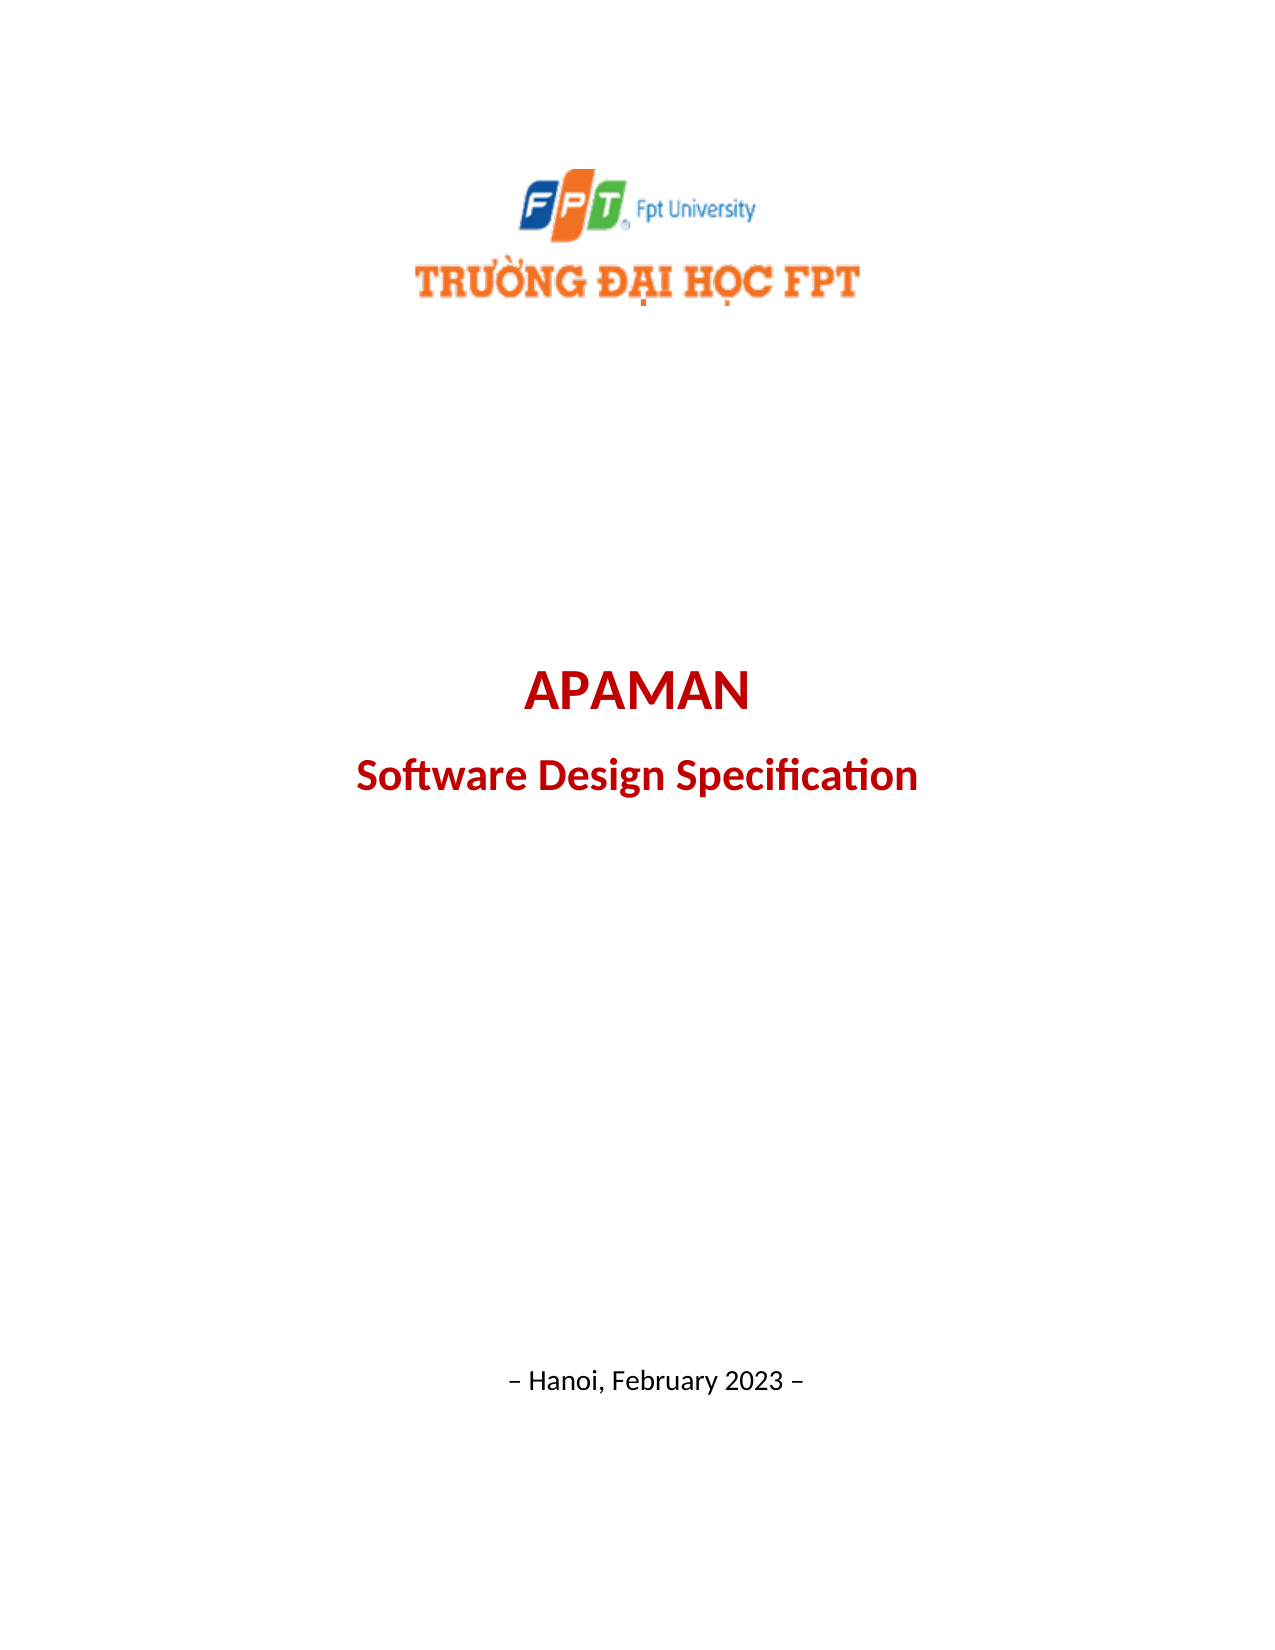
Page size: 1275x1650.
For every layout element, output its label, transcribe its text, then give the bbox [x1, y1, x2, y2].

text Software Design Specification [150, 746, 1125, 802]
picture [415, 169, 860, 306]
text APAMAN [150, 653, 1125, 724]
text – Hanoi, February 2023 – [413, 1362, 899, 1398]
